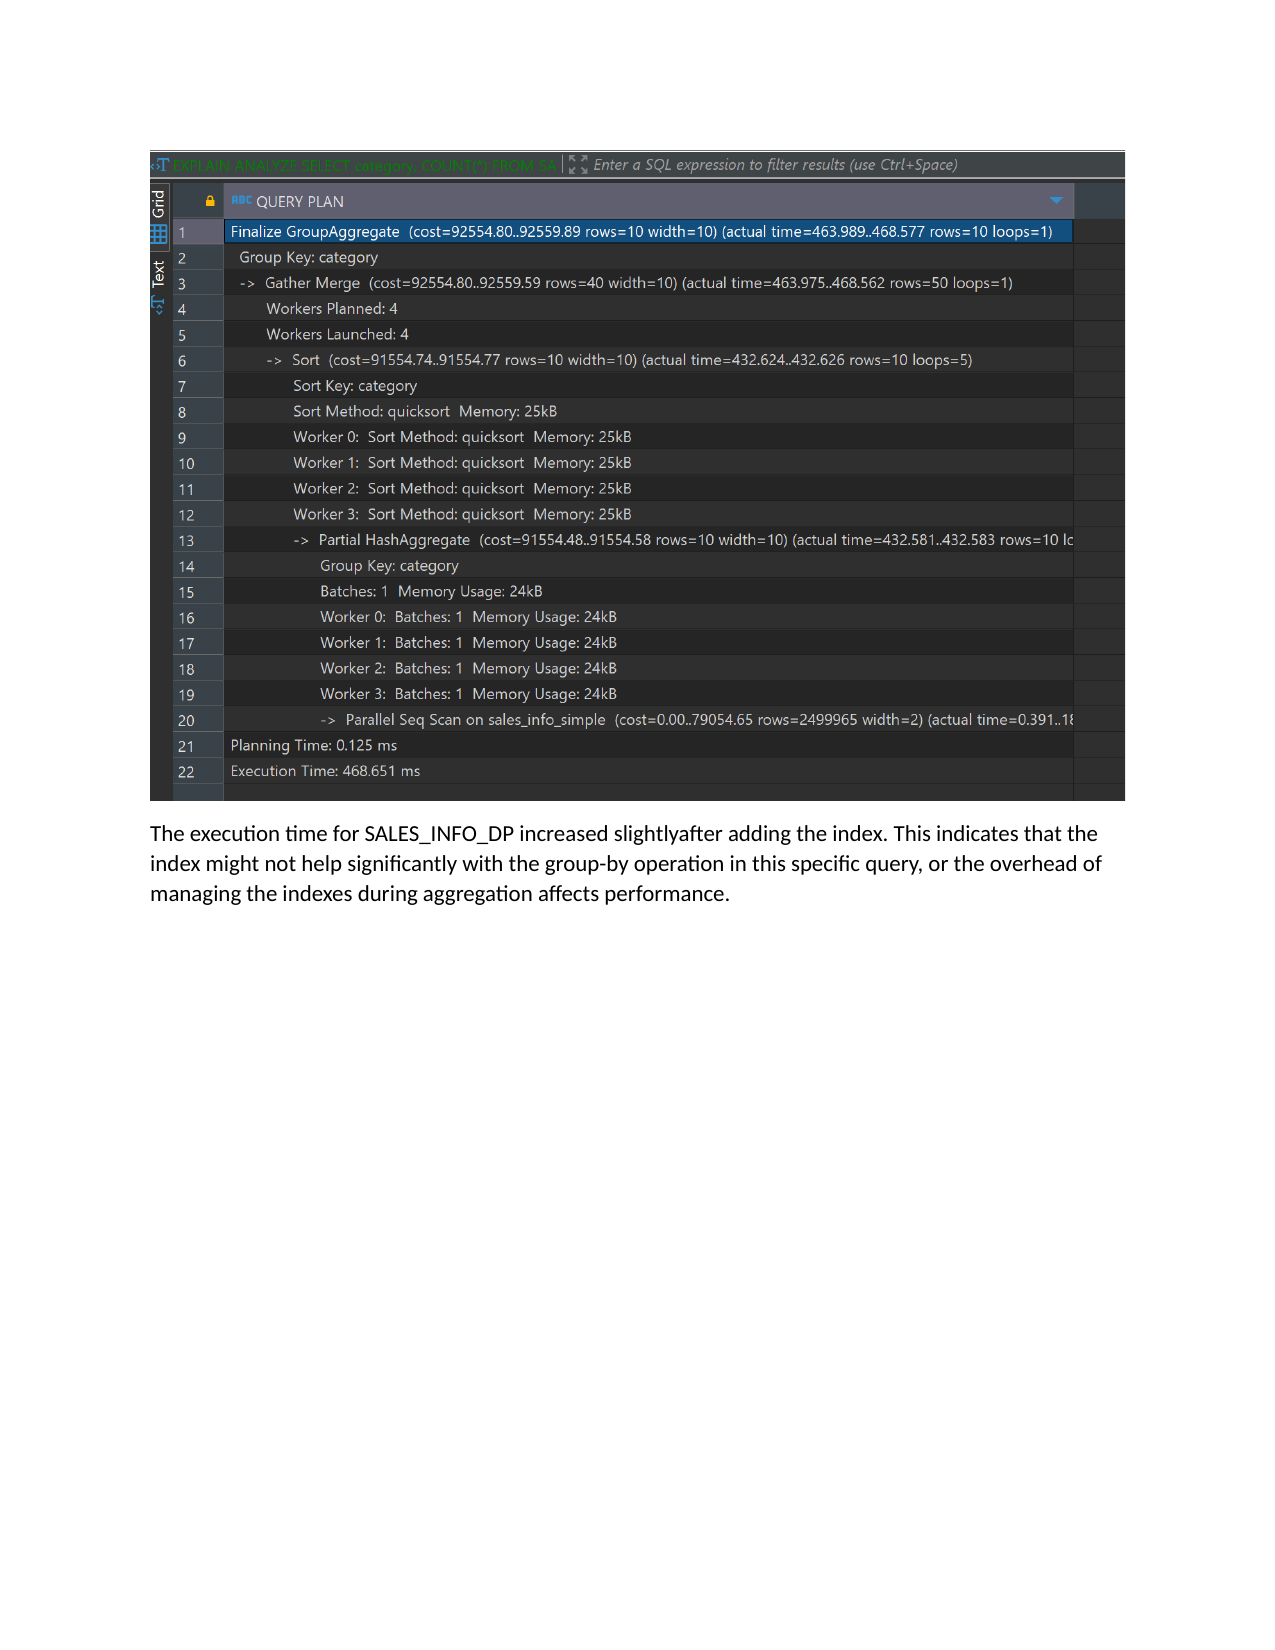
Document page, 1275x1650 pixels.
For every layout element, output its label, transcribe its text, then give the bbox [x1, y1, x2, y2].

text The execution time for SALES_INFO_DP increased slightlyafter adding the index. This indicates that the index might not help significantly with the group-by operation in this specific query, or the overhead of managing the indexes during aggregation affects performance. [150, 819, 1125, 907]
picture [150, 150, 1125, 801]
